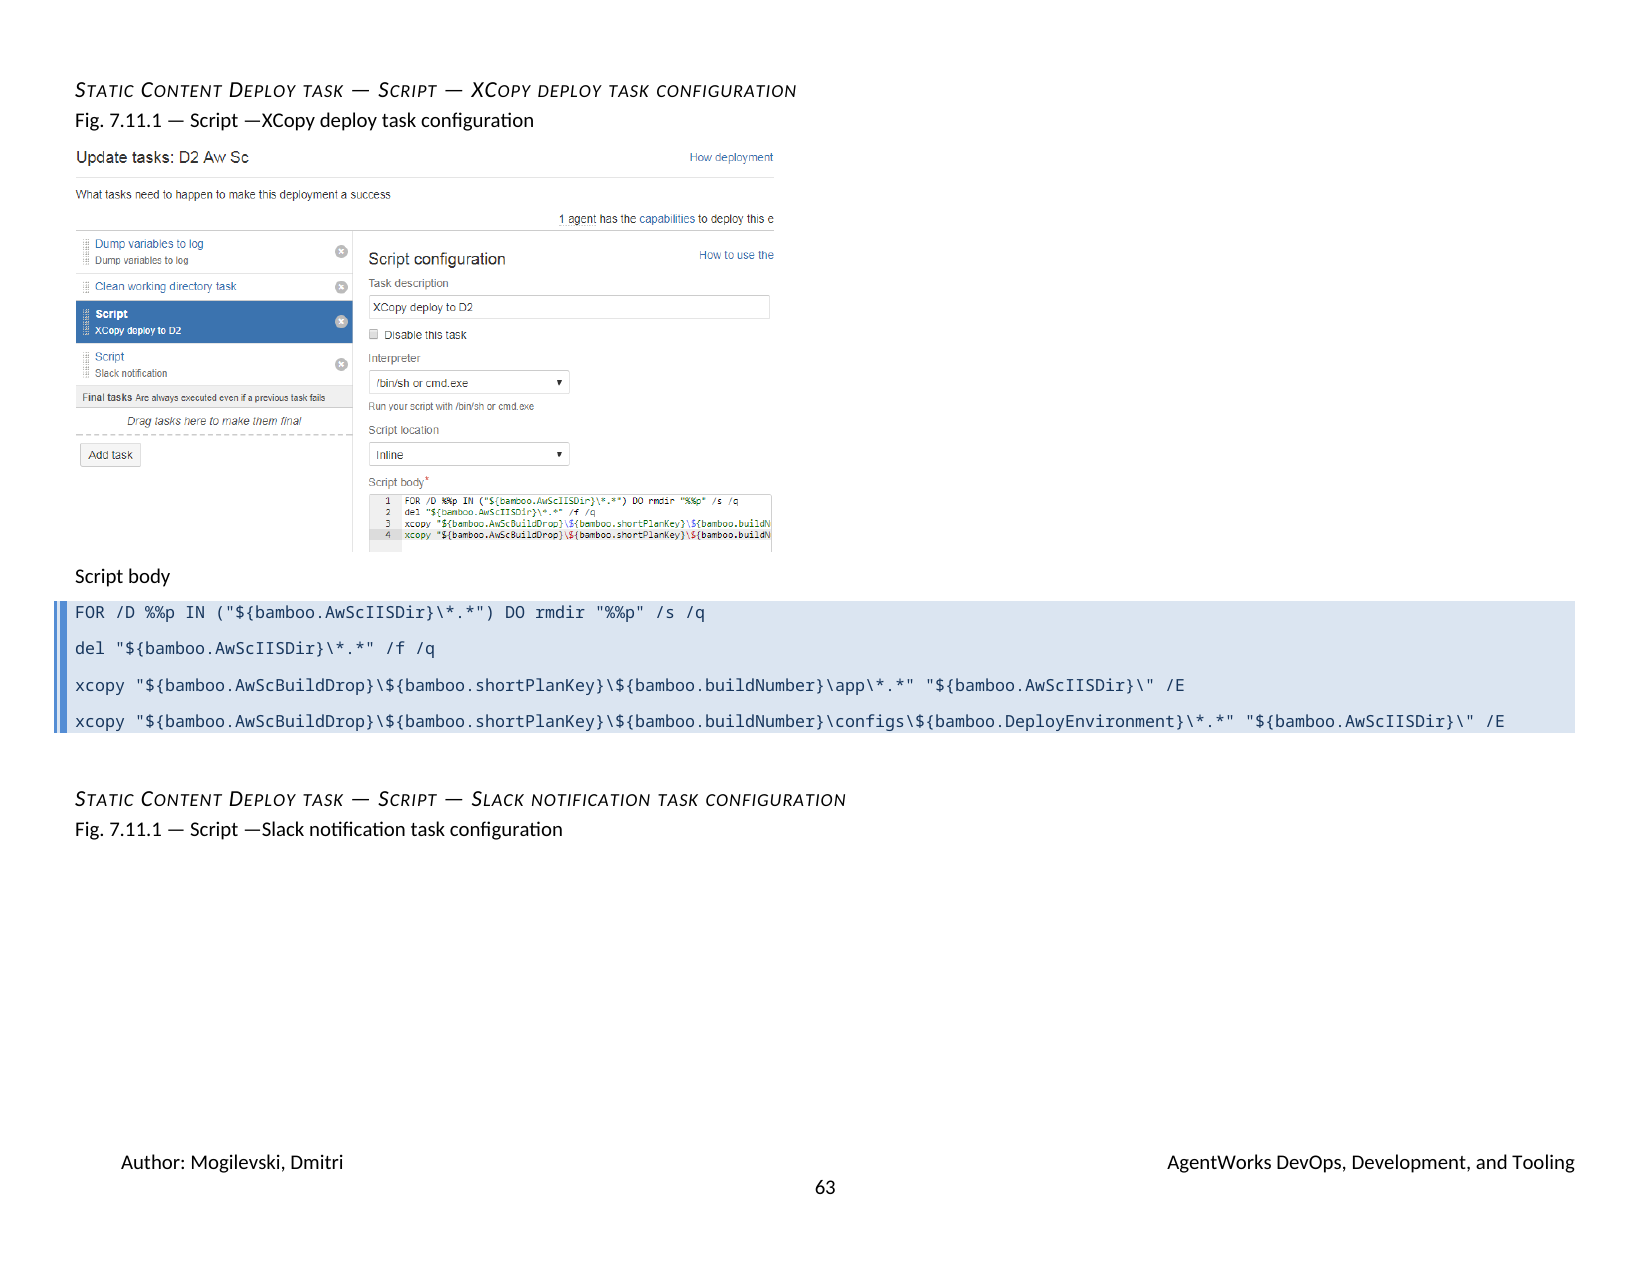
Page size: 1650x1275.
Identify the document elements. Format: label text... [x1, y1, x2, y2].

text del "${bamboo.AwScIISDir}\*.*" /f /q [67, 637, 1575, 660]
text xcopy "${bamboo.AwScBuildDrop}\${bamboo.shortPlanKey}\${bamboo.buildNumber}\app\*.*" "${bamboo.AwScIISDir}\" /E [67, 674, 1575, 696]
text xcopy "${bamboo.AwScBuildDrop}\${bamboo.shortPlanKey}\${bamboo.buildNumber}\configs\${bamboo.DeployEnvironment}\*.*" "${bamboo.AwScIISDir}\" /E [67, 710, 1575, 733]
text FOR /D %%p IN ("${bamboo.AwScIISDir}\*.*") DO rmdir "%%p" /s /q [67, 601, 1575, 623]
picture [75, 144, 774, 552]
subtitle Static Content Deploy task — Script — Slack notification task configuration [75, 784, 1575, 812]
text Fig. 7.11.1 — Script —XCopy deploy task configuration [75, 107, 1575, 133]
subtitle Static Content Deploy task — Script — XCopy deploy task configuration [75, 75, 1575, 103]
text Script body [75, 563, 1575, 589]
text Fig. 7.11.1 — Script —Slack notification task configuration [75, 816, 1575, 842]
